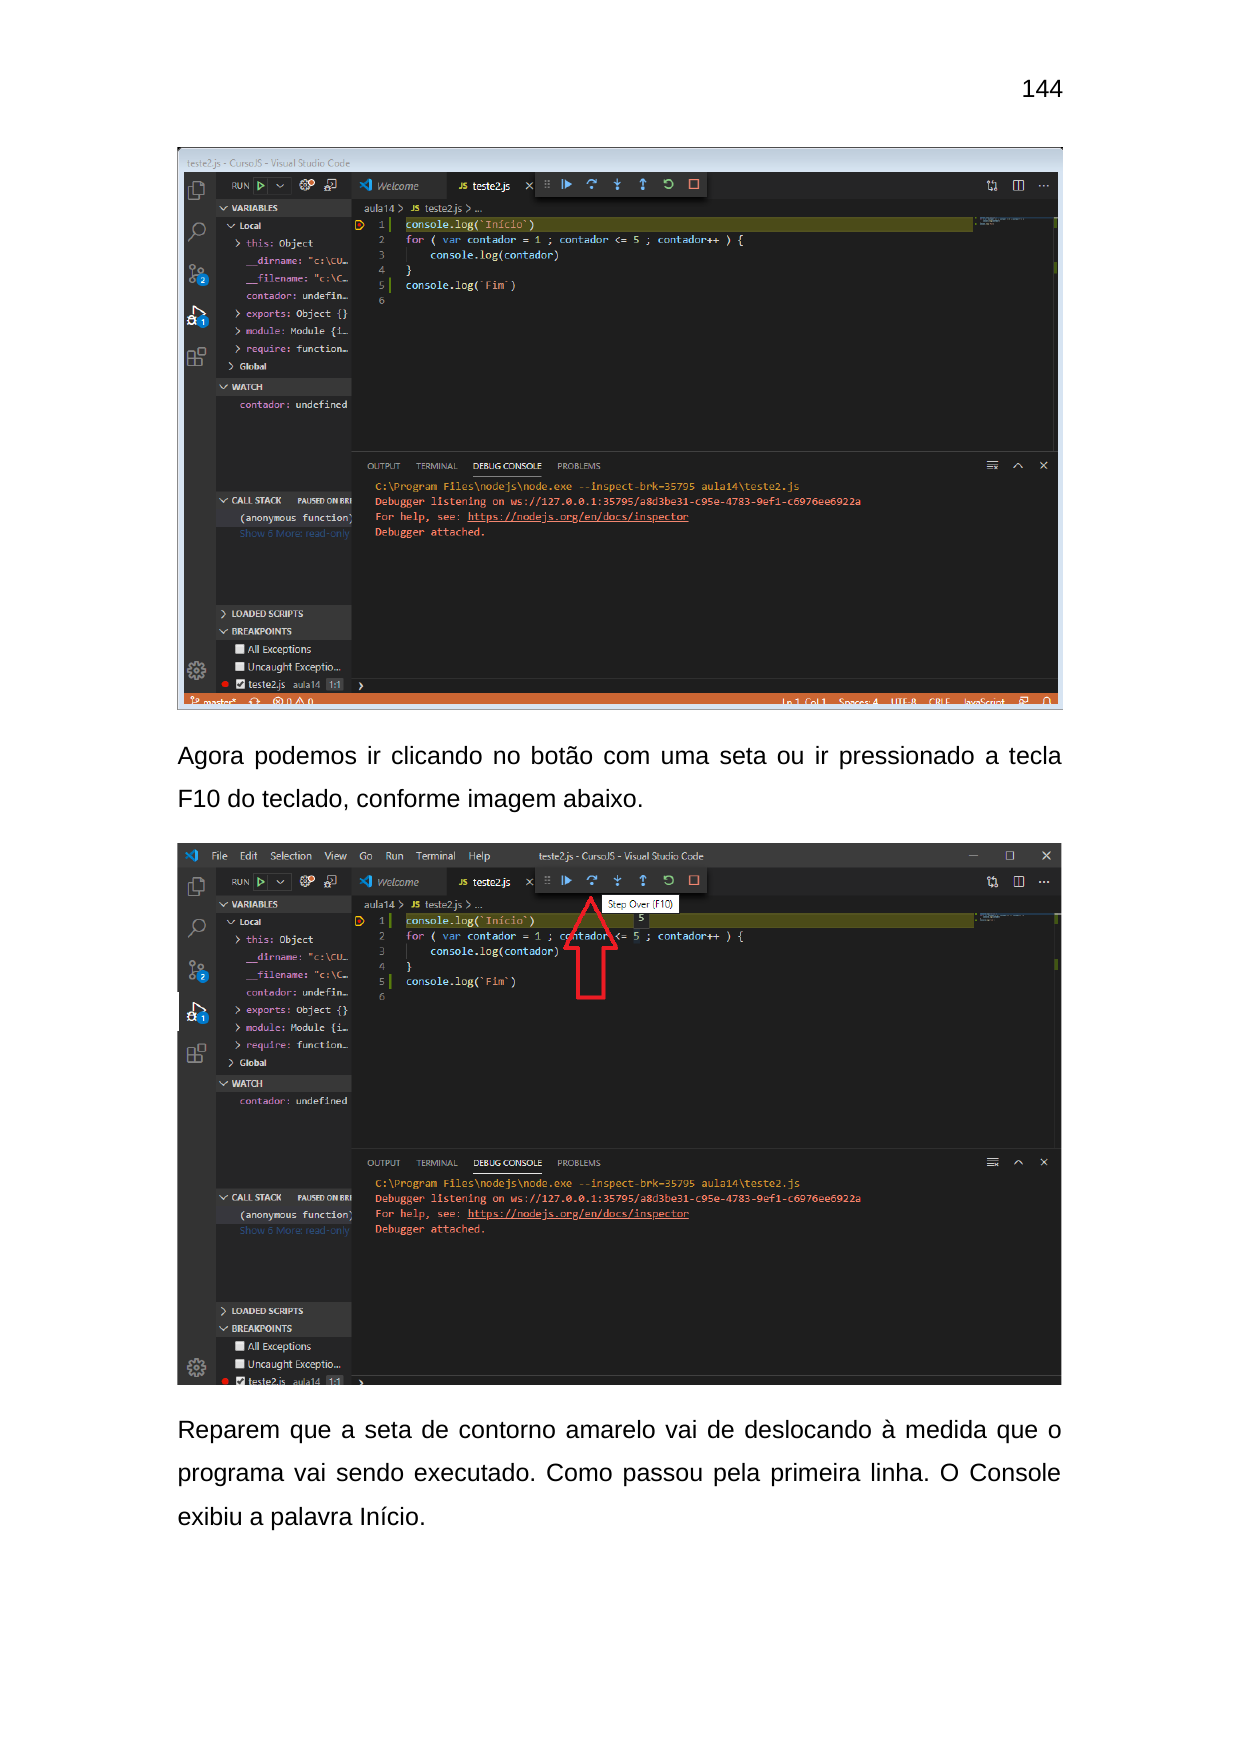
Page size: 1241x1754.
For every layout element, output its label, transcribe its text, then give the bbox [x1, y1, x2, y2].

picture [177, 843, 1062, 1385]
text Agora podemos ir clicando no botão com uma seta ou ir pressionado a tecla F10 do teclado, conforme imagem abaixo. [177, 741, 1063, 813]
text Reparem que a seta de contorno amarelo vai de deslocando à medida que o programa vai sendo executado. Como passou pela primeira linha. O Console exibiu a palavra Início. [177, 1415, 1063, 1530]
